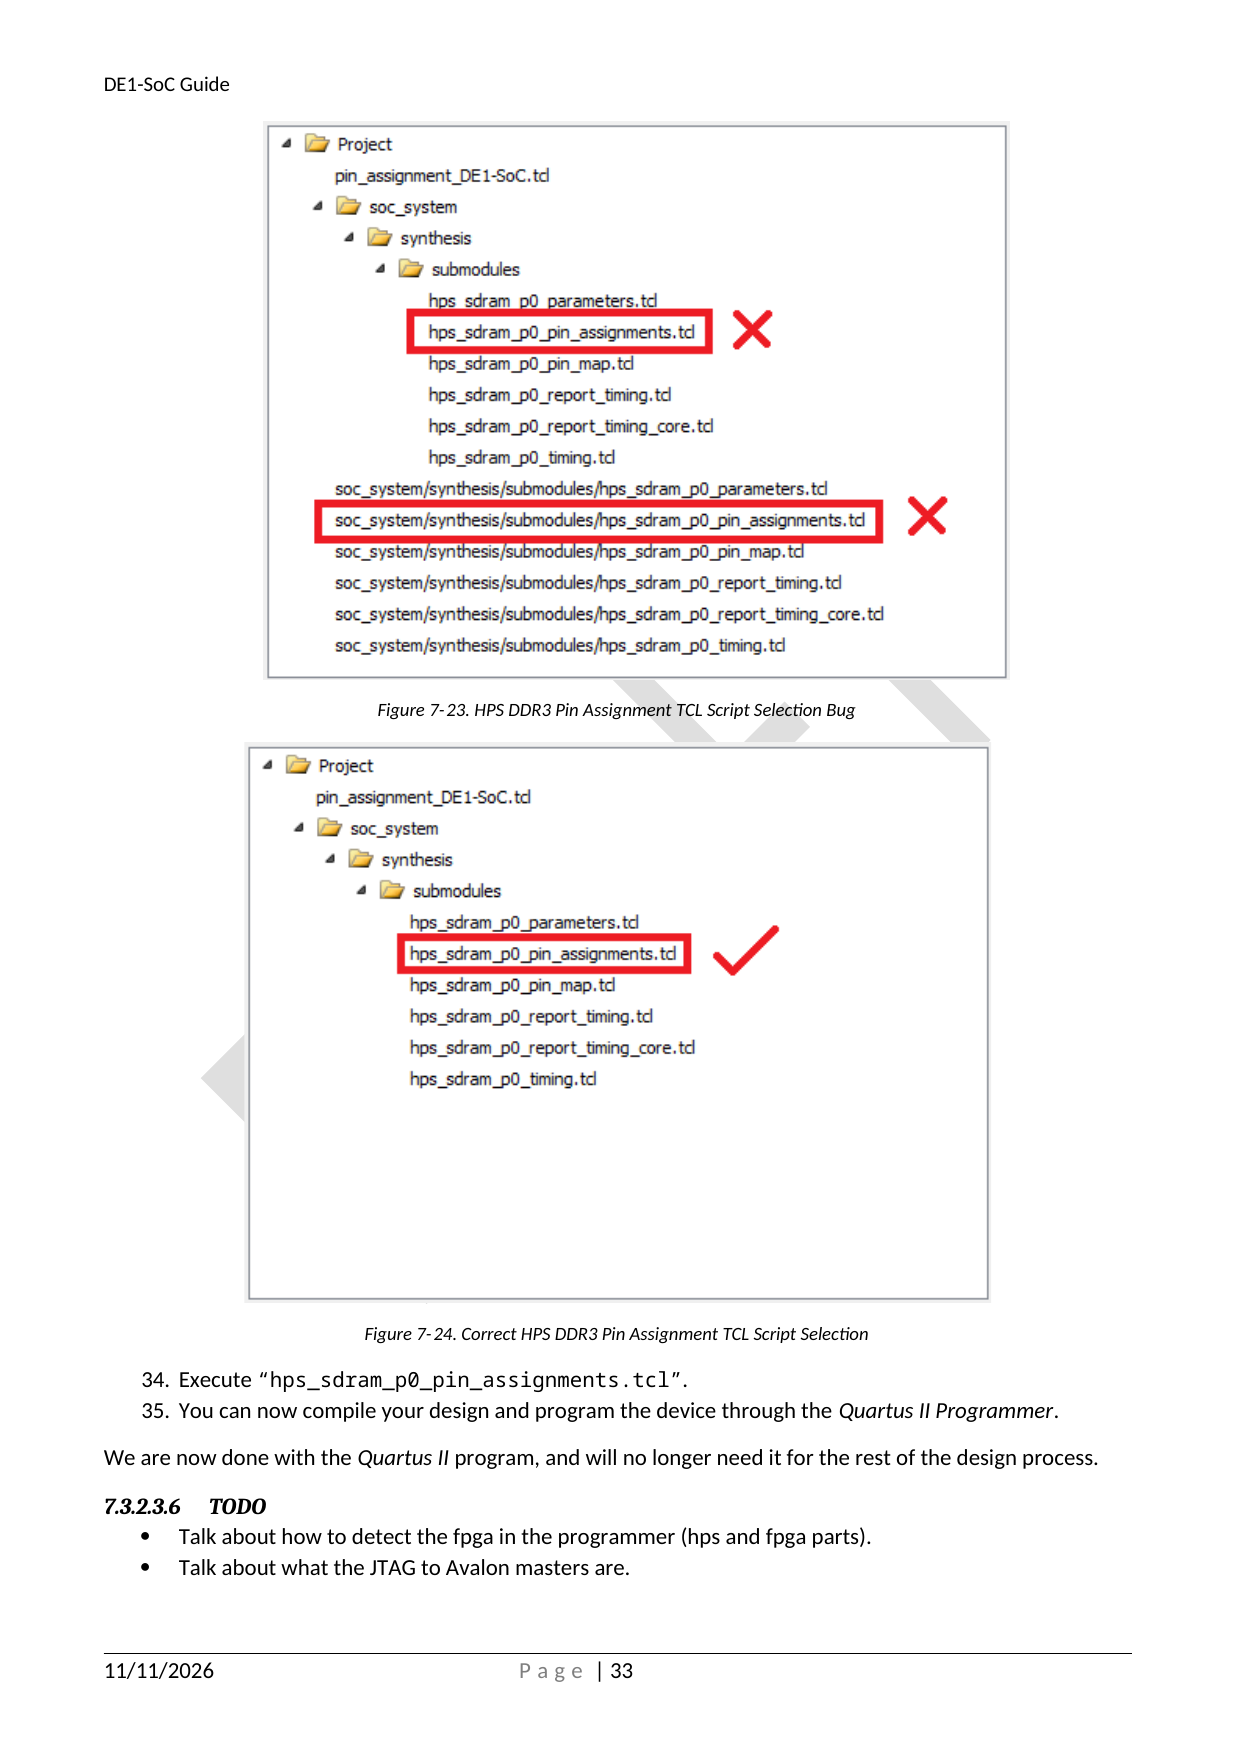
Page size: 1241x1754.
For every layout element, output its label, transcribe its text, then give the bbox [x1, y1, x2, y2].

list Talk about what the JTAG to Avalon masters are. [141, 1553, 1132, 1581]
subtitle TODO [103, 1494, 1132, 1520]
list Talk about how to detect the fpga in the programmer (hps and fpga parts). [141, 1522, 1132, 1550]
list You can now compile your design and program the device through the Quartus II Programmer. [141, 1396, 1132, 1424]
picture [263, 121, 1010, 680]
text We are now done with the Quartus II program, and will no longer need it for the rest of the design process. [103, 1443, 1132, 1471]
list Execute “hps_sdram_p0_pin_assignments.tcl”. [141, 1365, 1132, 1394]
picture [244, 742, 992, 1303]
